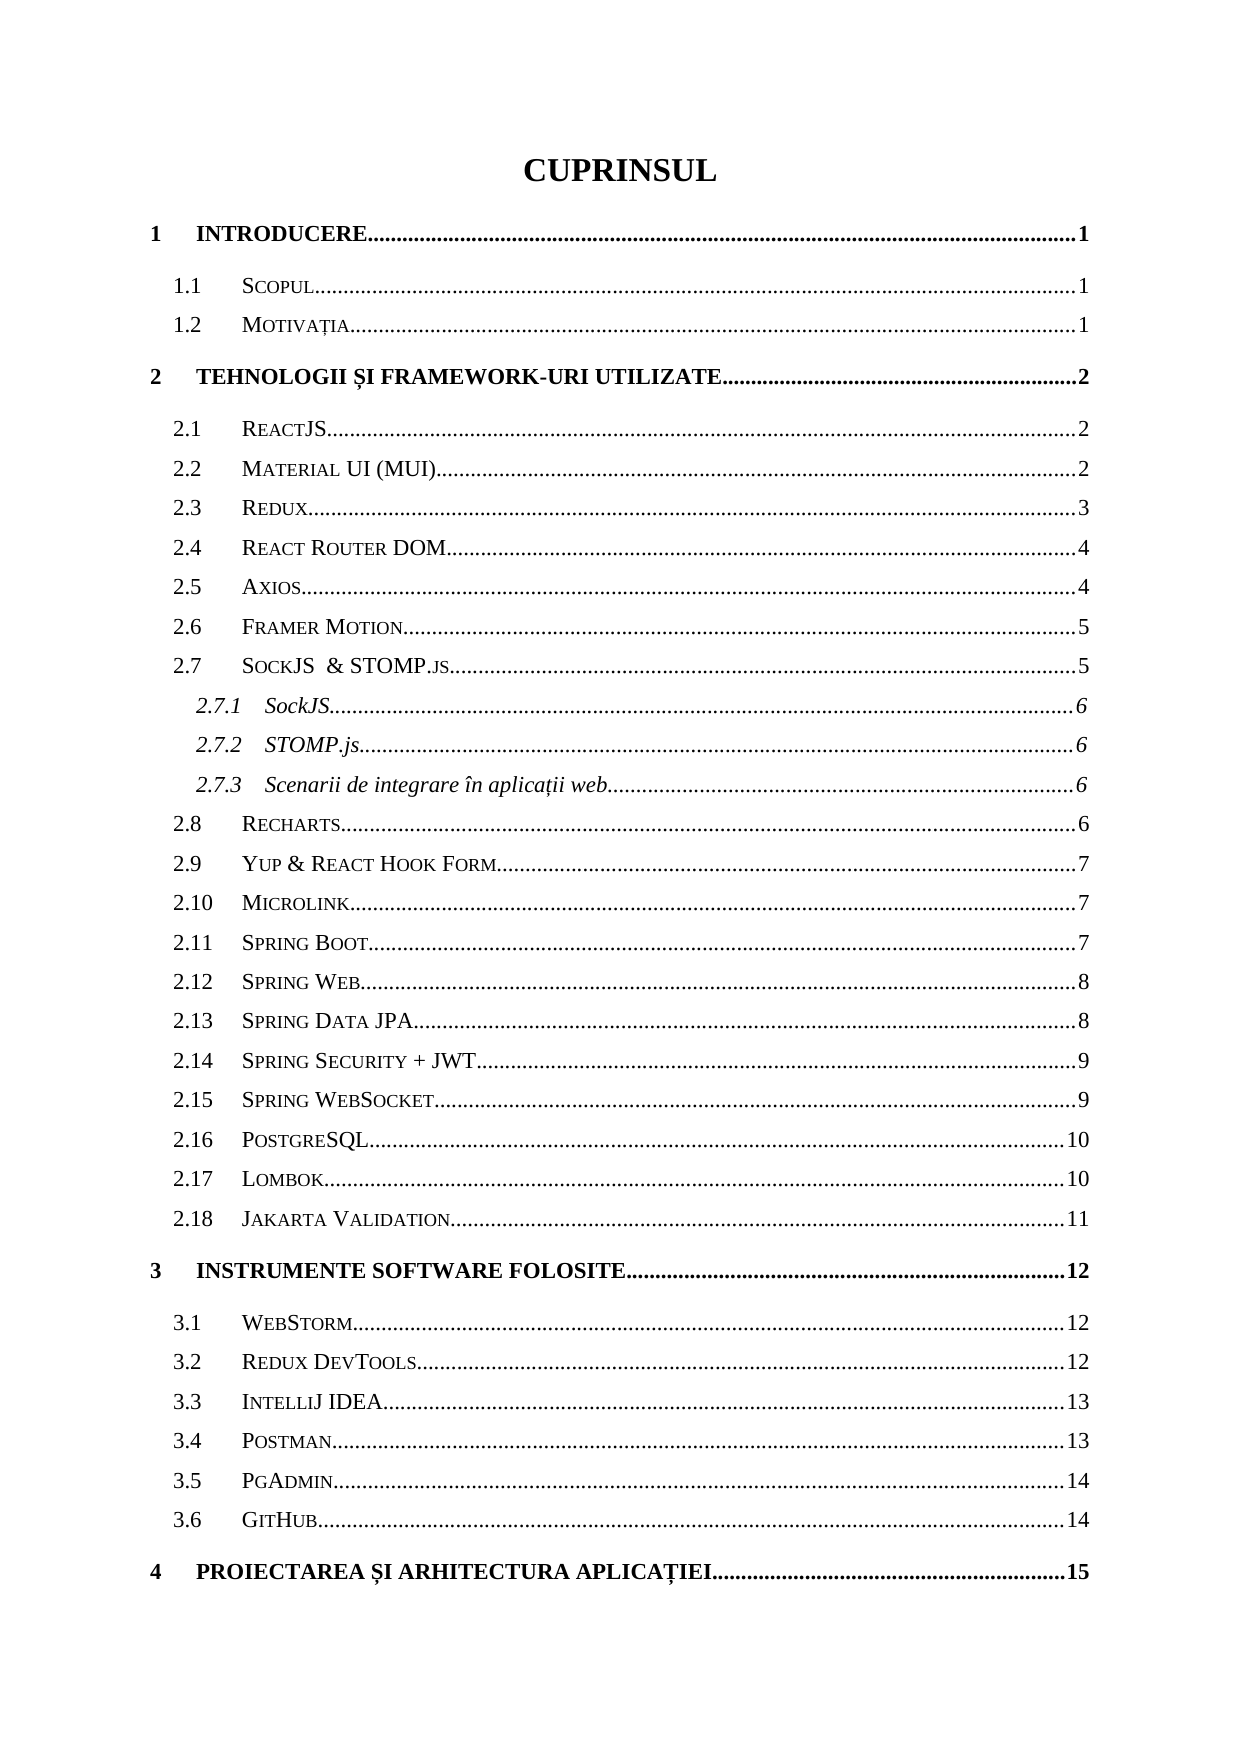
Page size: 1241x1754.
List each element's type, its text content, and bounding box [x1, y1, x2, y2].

text 2.10 Microlink 7 [173, 889, 1090, 916]
text 2.2 Material UI (MUI) 2 [173, 455, 1090, 481]
text 3.5 PgAdmin 14 [173, 1467, 1090, 1493]
text 1.1 Scopul 1 [173, 272, 1090, 298]
text 2.8 Recharts 6 [173, 810, 1090, 837]
text 2.18 Jakarta Validation 11 [173, 1205, 1090, 1231]
text 3.2 Redux DevTools 12 [173, 1348, 1090, 1375]
text 1.2 Motivația 1 [173, 311, 1090, 338]
text 2.4 React Router DOM 4 [173, 534, 1090, 560]
text 3.4 Postman 13 [173, 1427, 1090, 1454]
text 2.3 Redux 3 [173, 494, 1090, 521]
text 4 PROIECTAREA ȘI ARHITECTURA APLICAȚIEI 15 [150, 1558, 1090, 1585]
text 2.5 Axios 4 [173, 573, 1090, 600]
text 2.7.3 Scenarii de integrare în aplicații web 6 [196, 771, 1090, 797]
text 2.11 Spring Boot 7 [173, 929, 1090, 955]
text 2.7.2 STOMP.js 6 [196, 731, 1090, 758]
text CUPRINSUL [150, 150, 1090, 188]
text 2.7.1 SockJS 6 [196, 692, 1090, 718]
text 3.6 GitHub 14 [173, 1506, 1090, 1533]
text 2 TEHNOLOGII ȘI FRAMEWORK-URI UTILIZATE 2 [150, 363, 1090, 390]
text 2.1 ReactJS 2 [173, 415, 1090, 442]
text 2.7 SockJS & STOMP.js 5 [173, 652, 1090, 679]
text 2.16 PostgreSQL 10 [173, 1126, 1090, 1152]
text 2.14 Spring Security + JWT 9 [173, 1047, 1090, 1073]
text 2.9 Yup & React Hook Form 7 [173, 850, 1090, 876]
text 2.6 Framer Motion 5 [173, 613, 1090, 639]
text 2.17 Lombok 10 [173, 1166, 1090, 1192]
text 3.3 IntelliJ IDEA 13 [173, 1388, 1090, 1414]
text 3 INSTRUMENTE software folosite 12 [150, 1257, 1090, 1283]
text 2.12 Spring Web 8 [173, 968, 1090, 994]
text 3.1 WebStorm 12 [173, 1309, 1090, 1335]
text 2.13 Spring Data JPA 8 [173, 1008, 1090, 1034]
text 2.15 Spring WebSocket 9 [173, 1087, 1090, 1113]
text 1 Introducere 1 [150, 220, 1090, 246]
